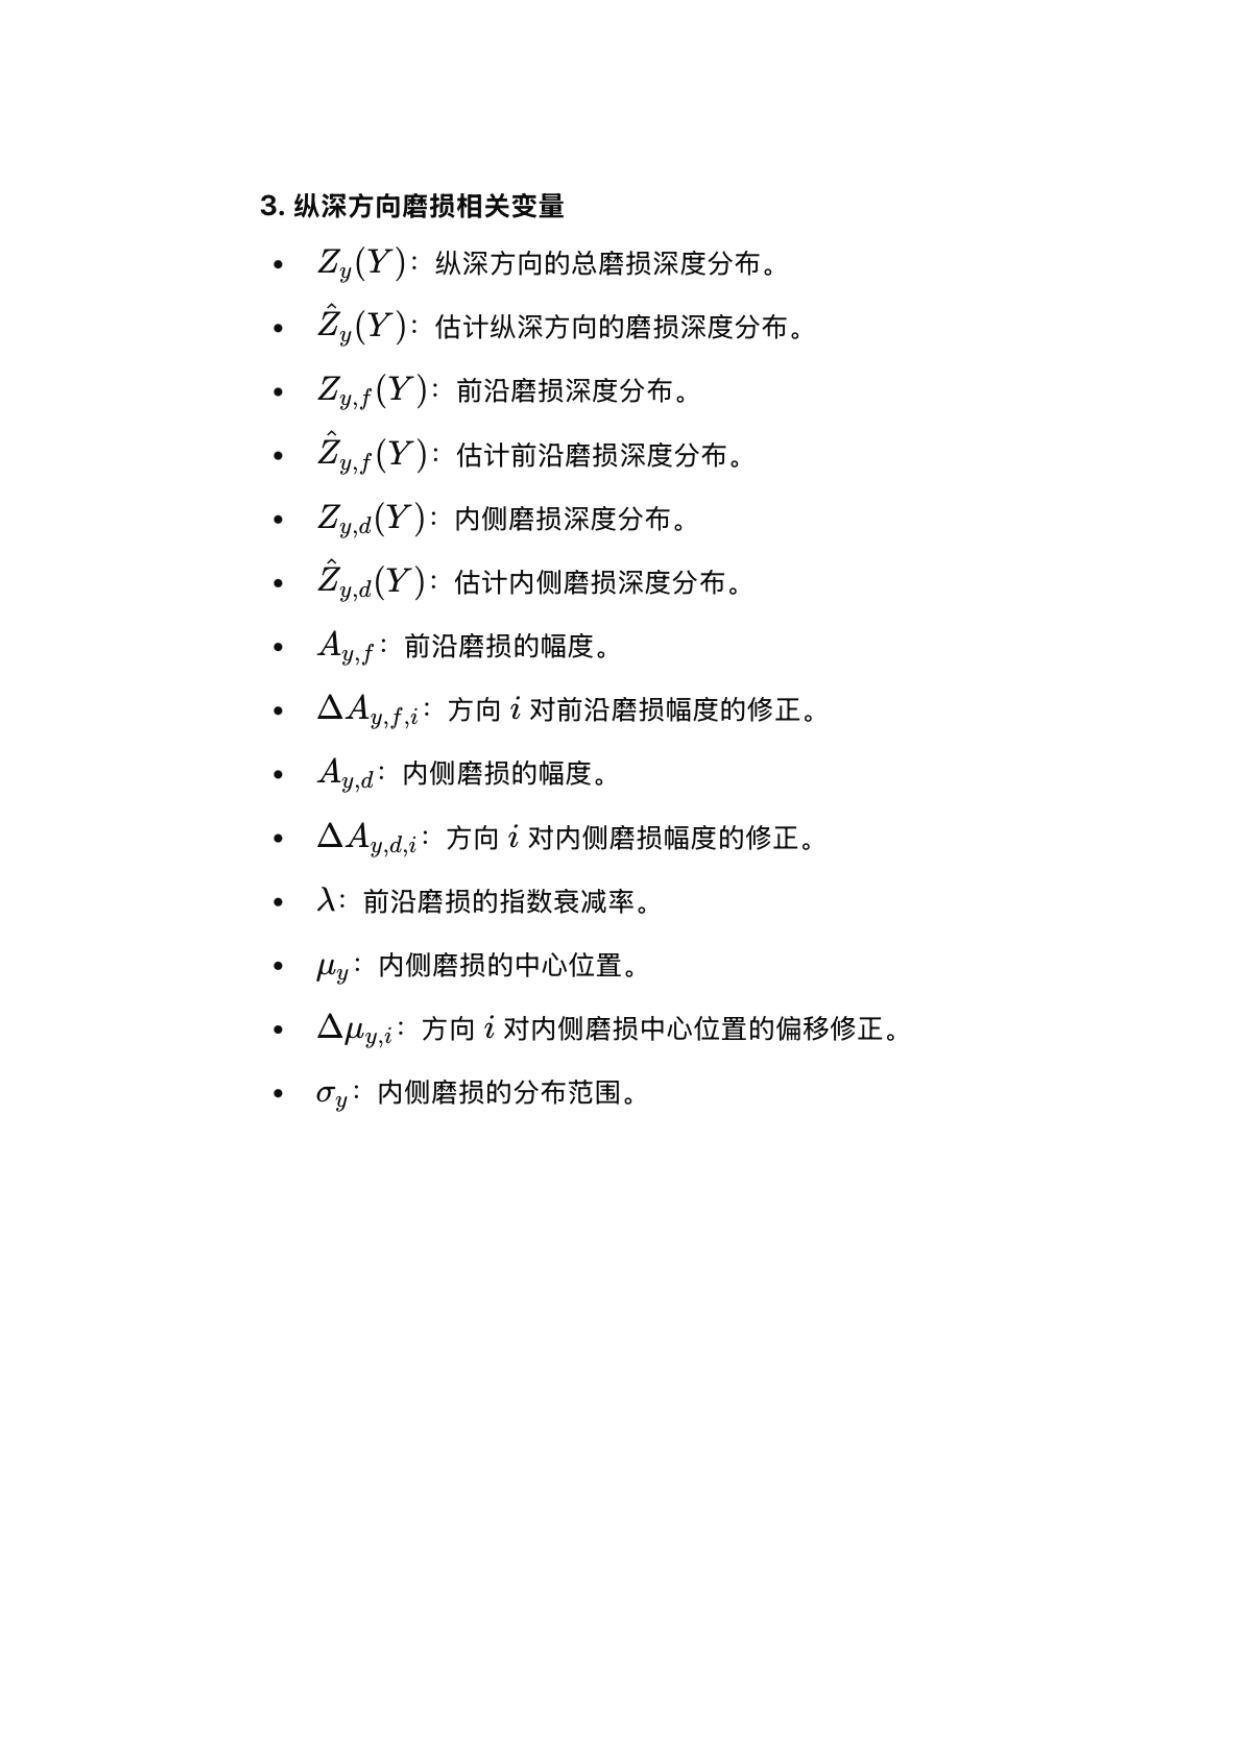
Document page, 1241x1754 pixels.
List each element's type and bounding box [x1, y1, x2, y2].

picture [187, 162, 959, 1139]
